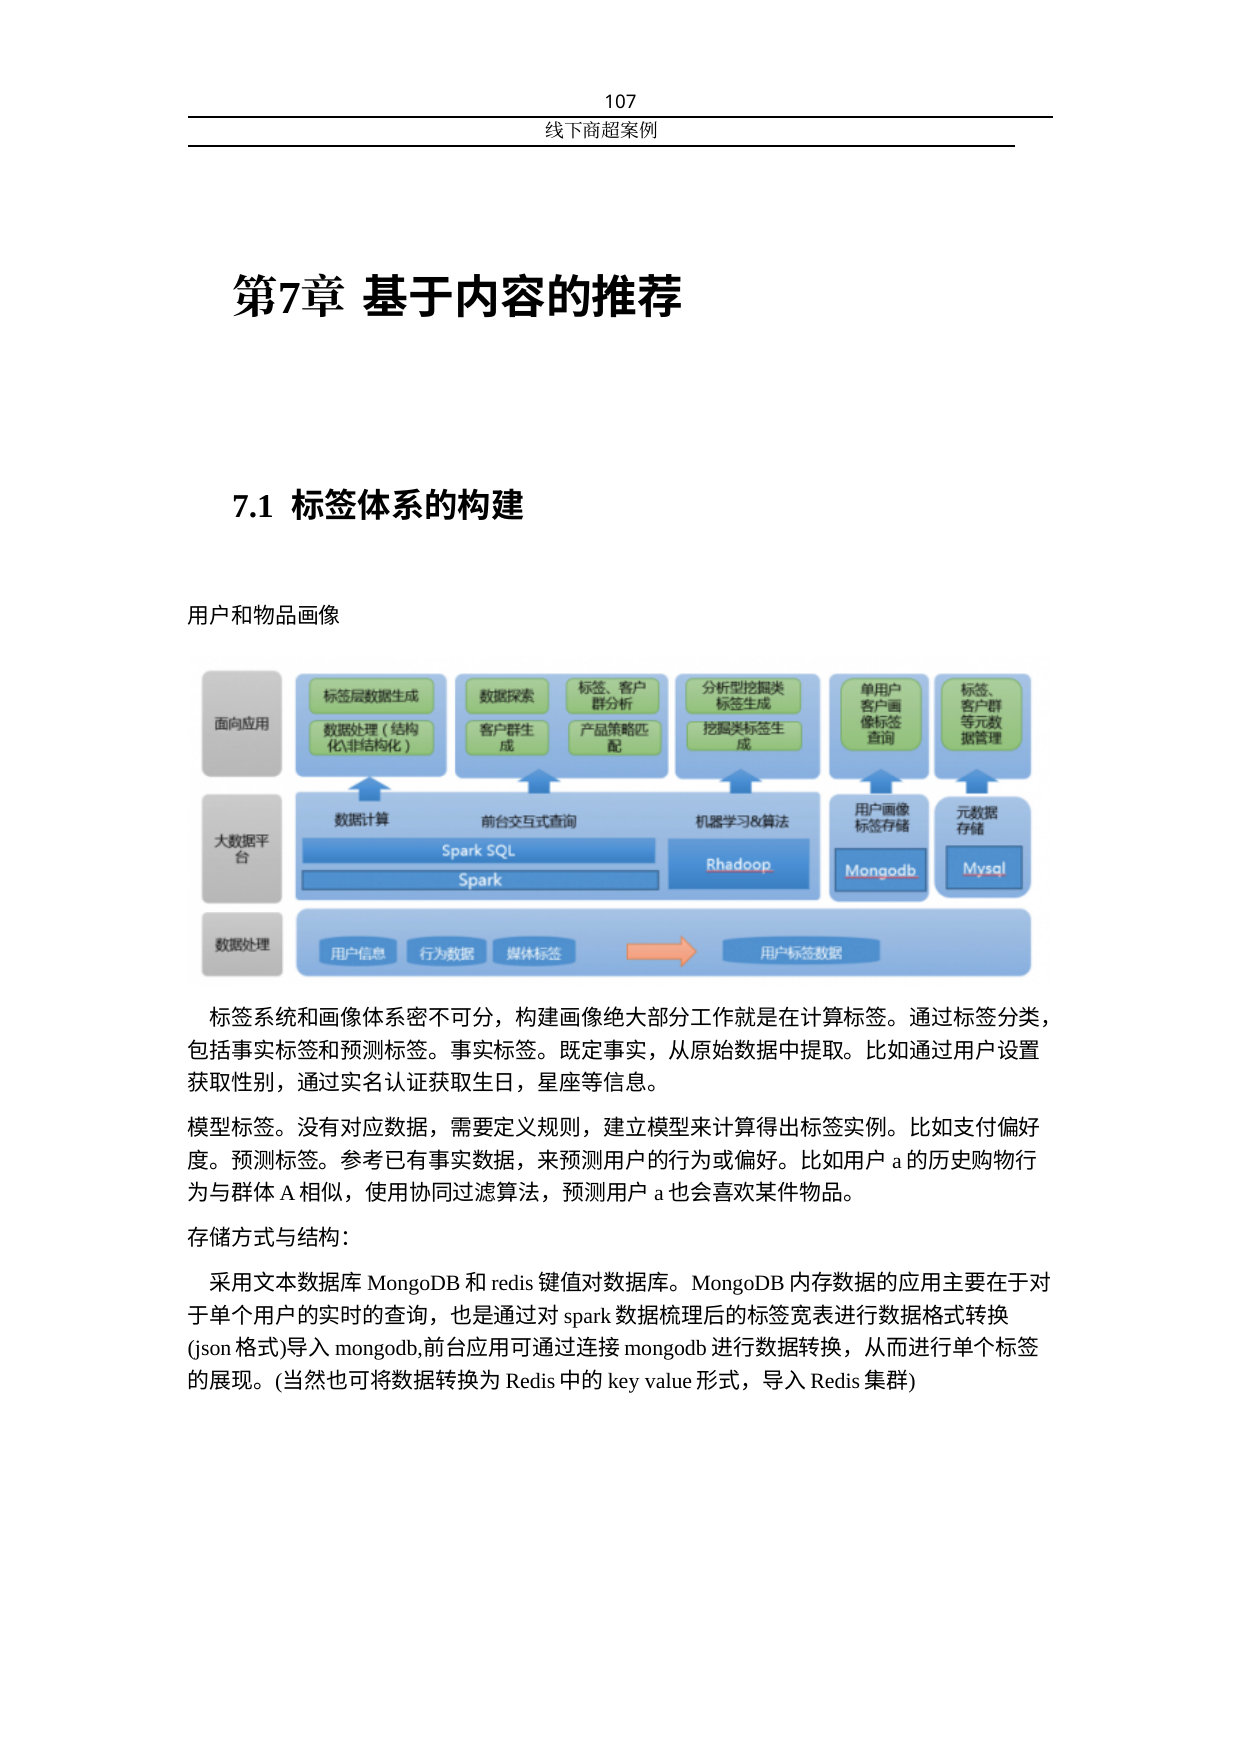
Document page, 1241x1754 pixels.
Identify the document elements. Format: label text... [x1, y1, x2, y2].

subtitle 标签体系的构建 [232, 470, 1053, 535]
text 存储方式与结构： [187, 1220, 1053, 1252]
text 标签系统和画像体系密不可分，构建画像绝大部分工作就是在计算标签。通过标签分类，包括事实标签和预测标签。事实标签。既定事实，从原始数据中提取。比如通过用户设置获取性别，通过实名认证获取生日，星座等信息。 [187, 1000, 1053, 1097]
subtitle 基于内容的推荐 [232, 245, 1053, 342]
picture [187, 656, 1053, 986]
text 模型标签。没有对应数据，需要定义规则，建立模型来计算得出标签实例。比如支付偏好度。预测标签。参考已有事实数据，来预测用户的行为或偏好。比如用户a的历史购物行为与群体A相似，使用协同过滤算法，预测用户a也会喜欢某件物品。 [187, 1110, 1053, 1207]
text 采用文本数据库MongoDB和redis键值对数据库。MongoDB内存数据的应用主要在于对于单个用户的实时的查询，也是通过对spark数据梳理后的标签宽表进行数据格式转换(json格式)导入mongodb,前台应用可通过连接mongodb进行数据转换，从而进行单个标签的展现。(当然也可将数据转换为Redis中的key value形式，导入Redis集群) [187, 1265, 1053, 1395]
text 用户和物品画像 [187, 597, 1053, 630]
